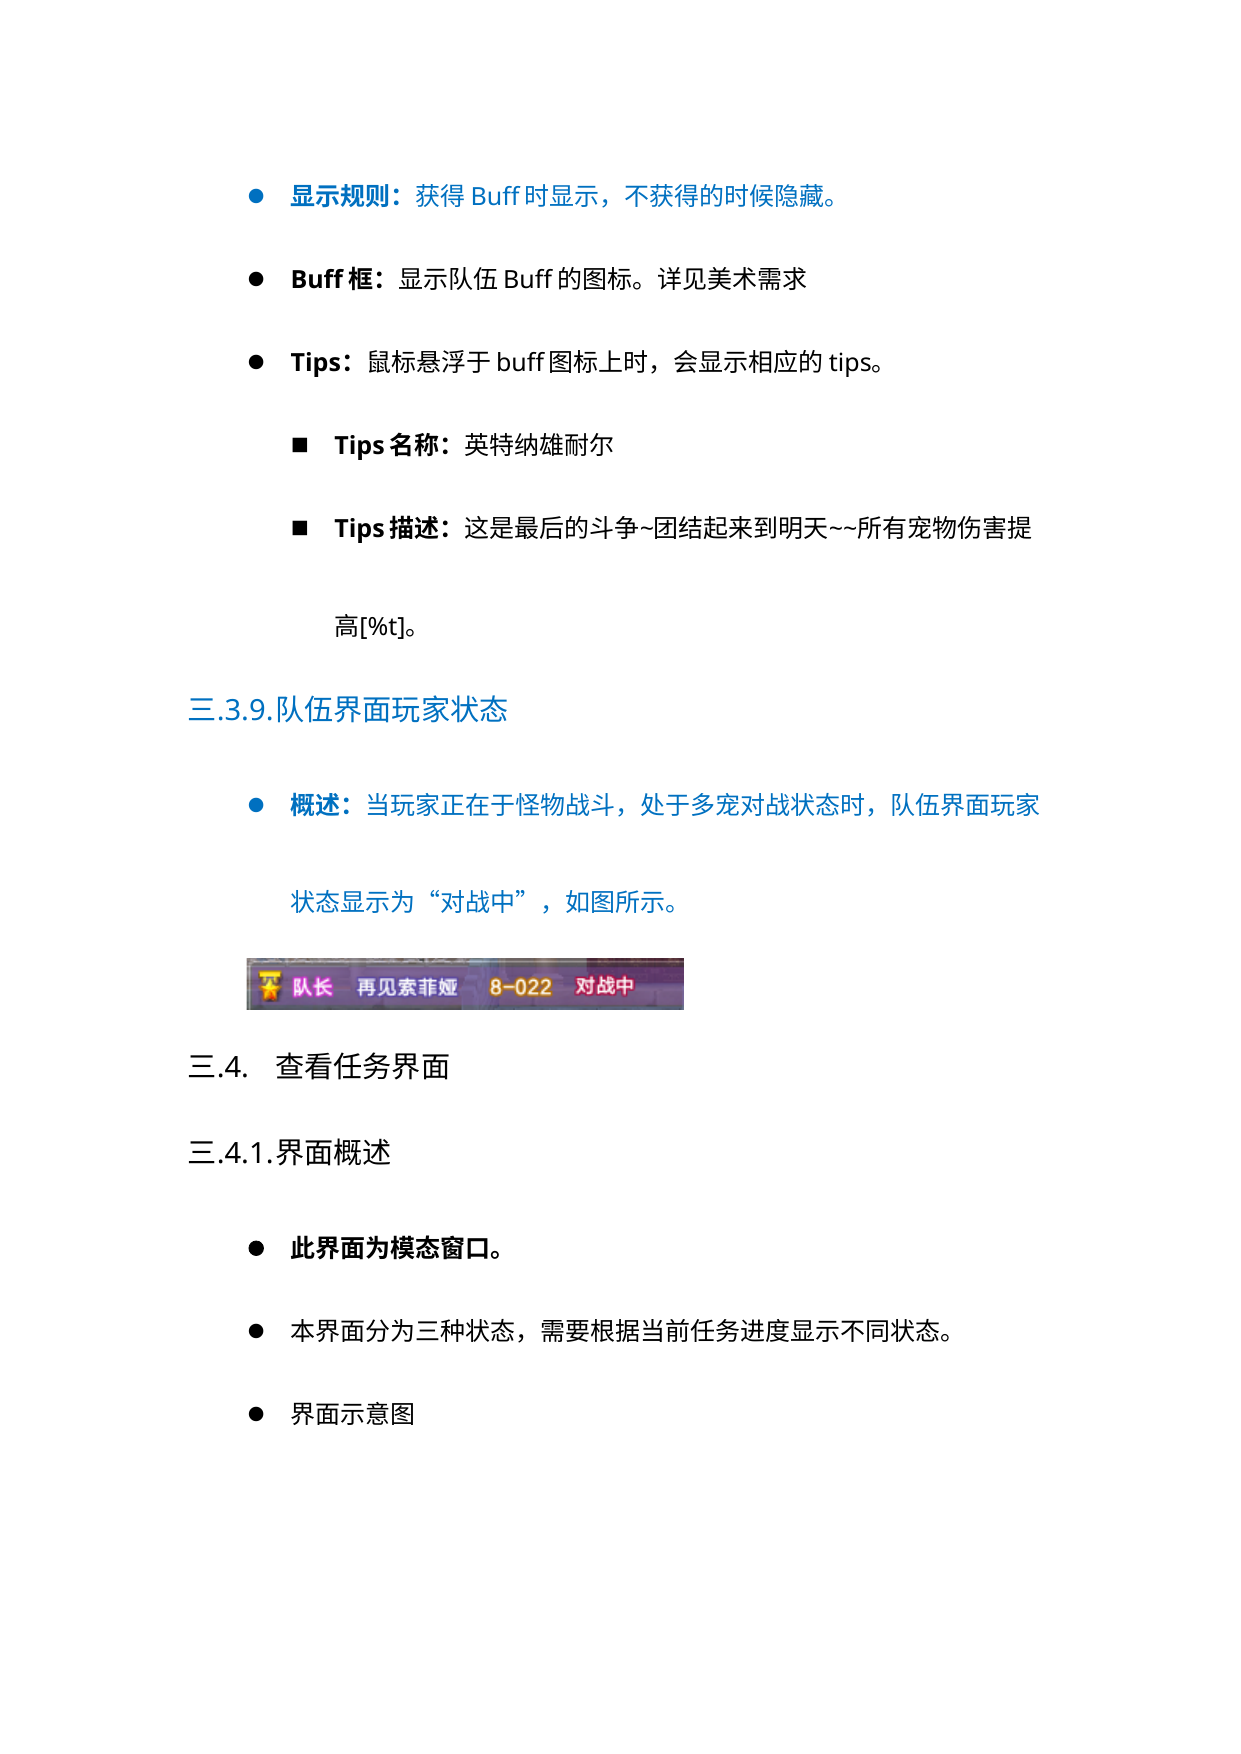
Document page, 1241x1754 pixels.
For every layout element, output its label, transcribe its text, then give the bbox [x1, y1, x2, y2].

text 队伍界面玩家状态 [187, 675, 1053, 740]
list 此界面为模态窗口。 [247, 1214, 1053, 1279]
list Buff框：显示队伍Buff的图标。详见美术需求 [247, 245, 1053, 310]
list Tips名称：英特纳雄耐尔 [290, 411, 1053, 476]
list 概述：当玩家正在于怪物战斗，处于多宠对战状态时，队伍界面玩家状态显示为“对战中”，如图所示。 [247, 771, 1053, 933]
list 界面示意图 [247, 1380, 1053, 1445]
picture [246, 958, 684, 1010]
list Tips：鼠标悬浮于buff图标上时，会显示相应的tips。 [247, 328, 1053, 393]
list Tips描述：这是最后的斗争~团结起来到明天~~所有宠物伤害提高[%t]。 [290, 494, 1053, 657]
text 查看任务界面 [187, 1032, 1053, 1097]
text 界面概述 [187, 1118, 1053, 1183]
list 显示规则：获得Buff时显示，不获得的时候隐藏。 [247, 162, 1053, 227]
list 本界面分为三种状态，需要根据当前任务进度显示不同状态。 [247, 1297, 1053, 1362]
